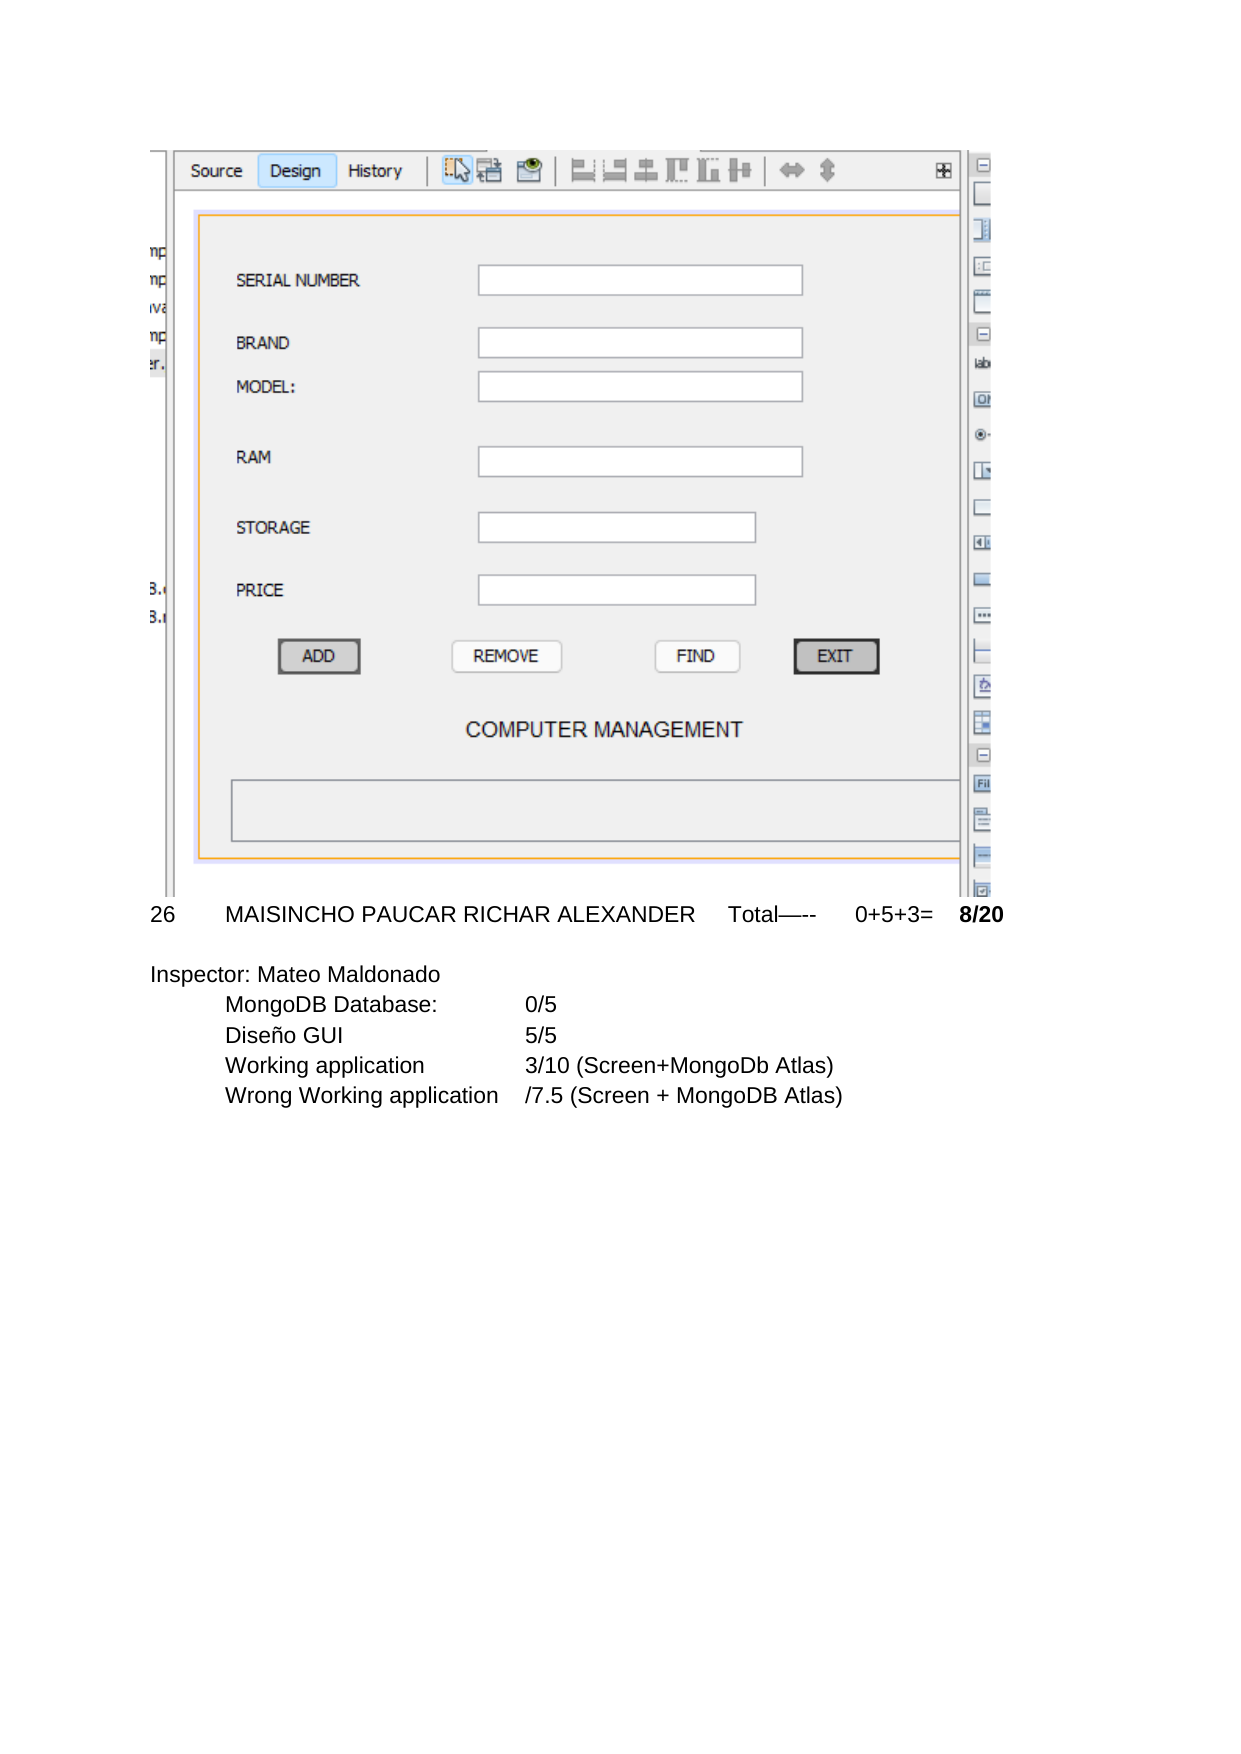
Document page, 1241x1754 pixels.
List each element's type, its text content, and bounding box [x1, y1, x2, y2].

text Wrong Working application /7.5 (Screen + MongoDB Atlas) [150, 1082, 1090, 1108]
text Working application 3/10 (Screen+MongoDb Atlas) [150, 1052, 1090, 1078]
text MongoDB Database: 0/5 [150, 991, 1090, 1018]
picture [150, 150, 991, 897]
text Inspector: Mateo Maldonado [150, 961, 1090, 987]
text 26 MAISINCHO PAUCAR RICHAR ALEXANDER Total—-- 0+5+3= 8/20 [150, 901, 1090, 927]
text Diseño GUI 5/5 [150, 1022, 1090, 1048]
